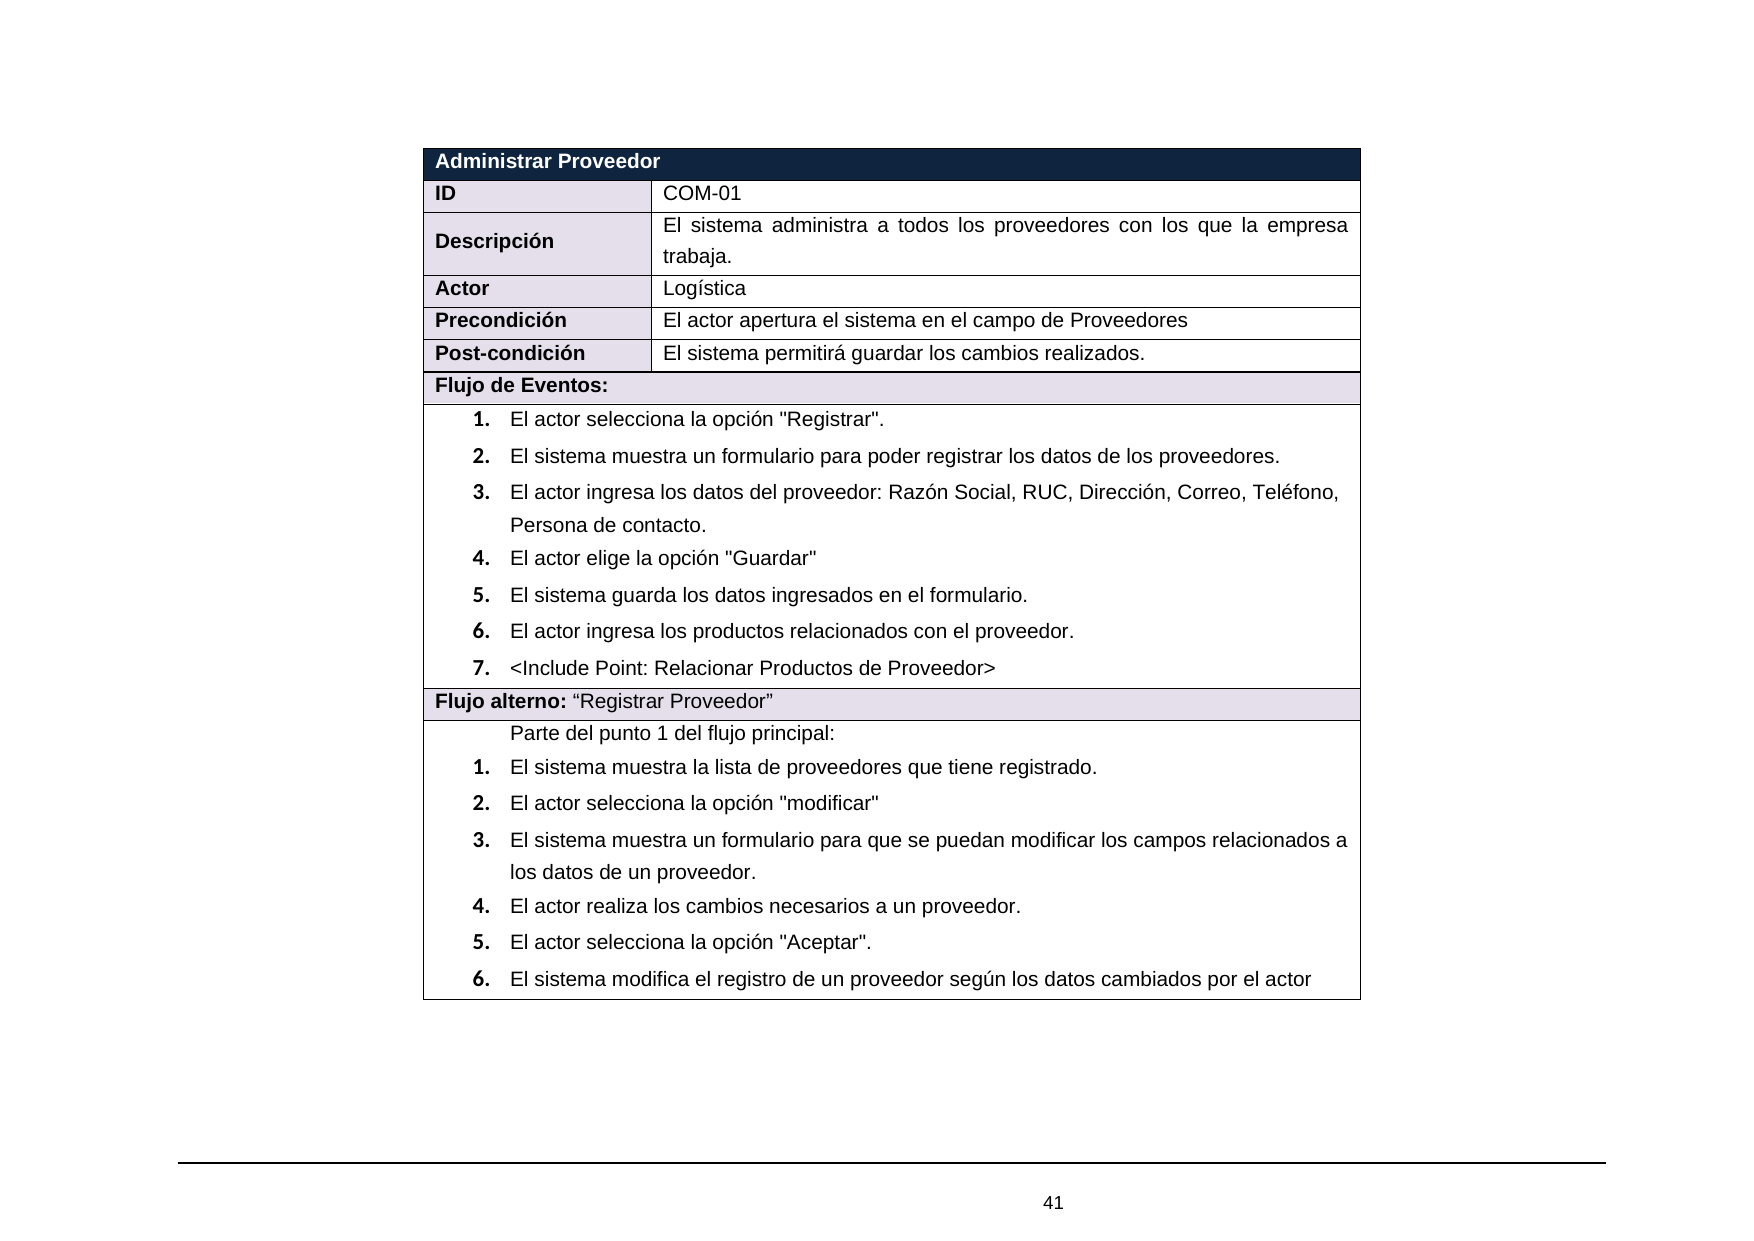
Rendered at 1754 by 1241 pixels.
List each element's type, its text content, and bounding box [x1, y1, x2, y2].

table_header Administrar Proveedor [424, 149, 1360, 180]
table_cell COM-01 [652, 181, 1360, 212]
table_cell El sistema permitirá guardar los cambios realizados. [652, 340, 1360, 371]
table_cell Flujo alterno: “Registrar Proveedor” [424, 689, 1360, 720]
table_cell El actor selecciona la opción "Registrar". El sistema muestra un formulario para poder registrar los datos de los proveedores. El actor ingresa los datos del proveedor: Razón Social, RUC, Dirección, Correo, Teléfono, Persona de contacto. El actor elige la opción "Guardar" El sistema guarda los datos ingresados en el formulario. El actor ingresa los productos relacionados con el proveedor. <Include Point: Relacionar Productos de Proveedor> [424, 405, 1360, 688]
table_cell ID [424, 181, 651, 212]
table_cell Precondición [424, 308, 651, 339]
table_cell Actor [424, 276, 651, 307]
table_cell El actor apertura el sistema en el campo de Proveedores [652, 308, 1360, 339]
table_cell Flujo de Eventos: [424, 373, 1360, 403]
table_cell Parte del punto 1 del flujo principal: El sistema muestra la lista de proveedores que tiene registrado. El actor selecciona la opción "modificar" El sistema muestra un formulario para que se puedan modificar los campos relacionados a los datos de un proveedor. El actor realiza los cambios necesarios a un proveedor. El actor selecciona la opción "Aceptar". El sistema modifica el registro de un proveedor según los datos cambiados por el actor [424, 721, 1360, 999]
table_cell Logística [652, 276, 1360, 307]
table_cell Descripción [424, 213, 651, 275]
table_cell Post-condición [424, 340, 651, 371]
table_cell El sistema administra a todos los proveedores con los que la empresa trabaja. [652, 213, 1360, 275]
